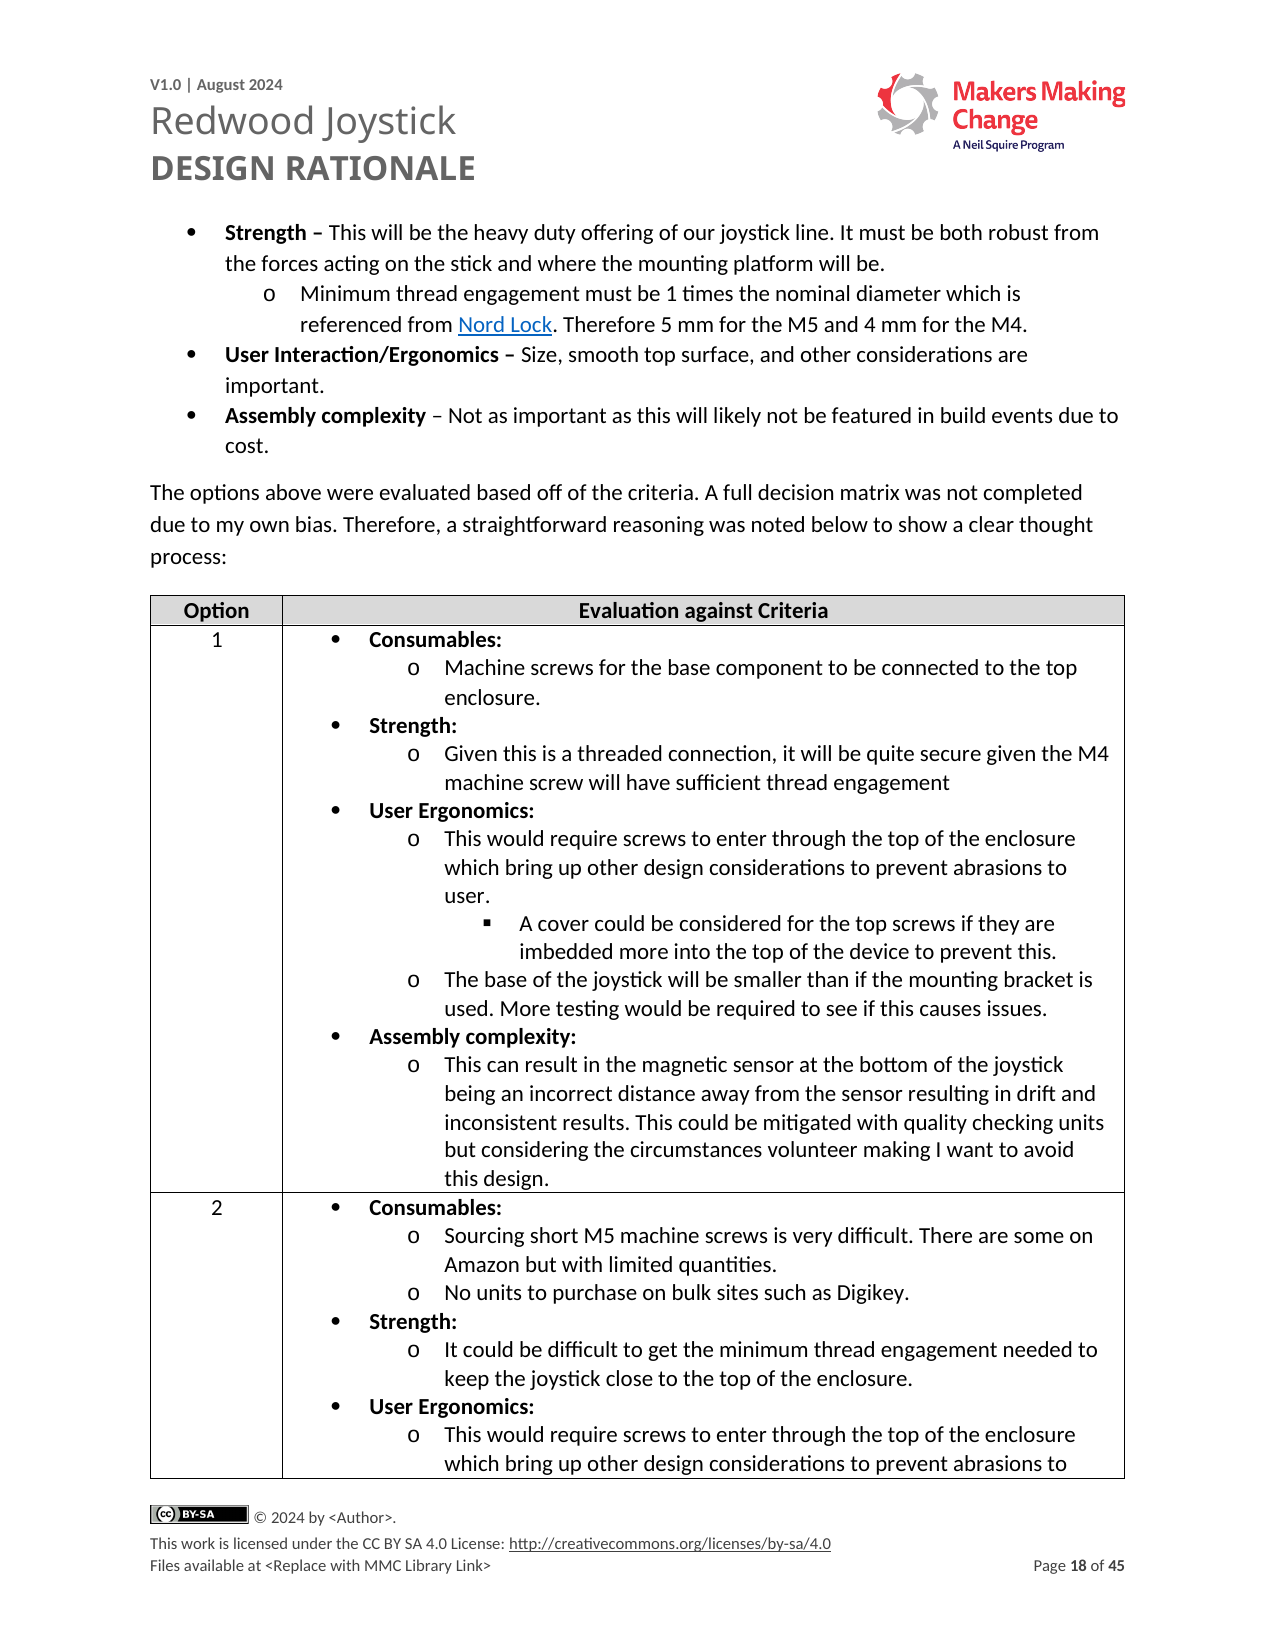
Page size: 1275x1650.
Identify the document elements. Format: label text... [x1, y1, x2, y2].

list Minimum thread engagement must be 1 times the nominal diameter which is referenced from Nord Lock. Therefore 5 mm for the M5 and 4 mm for the M4. [262, 279, 1125, 338]
picture [877, 73, 1125, 152]
table_header Option [151, 596, 282, 624]
list Strength – This will be the heavy duty offering of our joystick line. It must be both robust from the forces acting on the stick and where the mounting platform will be. [187, 218, 1125, 277]
table_cell 2 [151, 1193, 282, 1477]
table_header Evaluation against Criteria [283, 596, 1124, 624]
text The options above were evaluated based off of the criteria. A full decision matrix was not completed due to my own bias. Therefore, a straightforward reasoning was noted below to show a clear thought process: [150, 478, 1125, 570]
list Assembly complexity – Not as important as this will likely not be featured in build events due to cost. [187, 401, 1125, 459]
list User Interaction/Ergonomics – Size, smooth top surface, and other considerations are important. [187, 341, 1125, 399]
table_cell Consumables: Machine screws for the base component to be connected to the top enclosure. Strength: Given this is a threaded connection, it will be quite secure given the M4 machine screw will have sufficient thread engagement User Ergonomics: This would require screws to enter through the top of the enclosure which bring up other design considerations to prevent abrasions to user. A cover could be considered for the top screws if they are imbedded more into the top of the device to prevent this. The base of the joystick will be smaller than if the mounting bracket is used. More testing would be required to see if this causes issues. Assembly complexity: This can result in the magnetic sensor at the bottom of the joystick being an incorrect distance away from the sensor resulting in drift and inconsistent results. This could be mitigated with quality checking units but considering the circumstances volunteer making I want to avoid this design. [283, 626, 1124, 1192]
picture [150, 1505, 249, 1524]
table_cell 1 [151, 626, 282, 1192]
